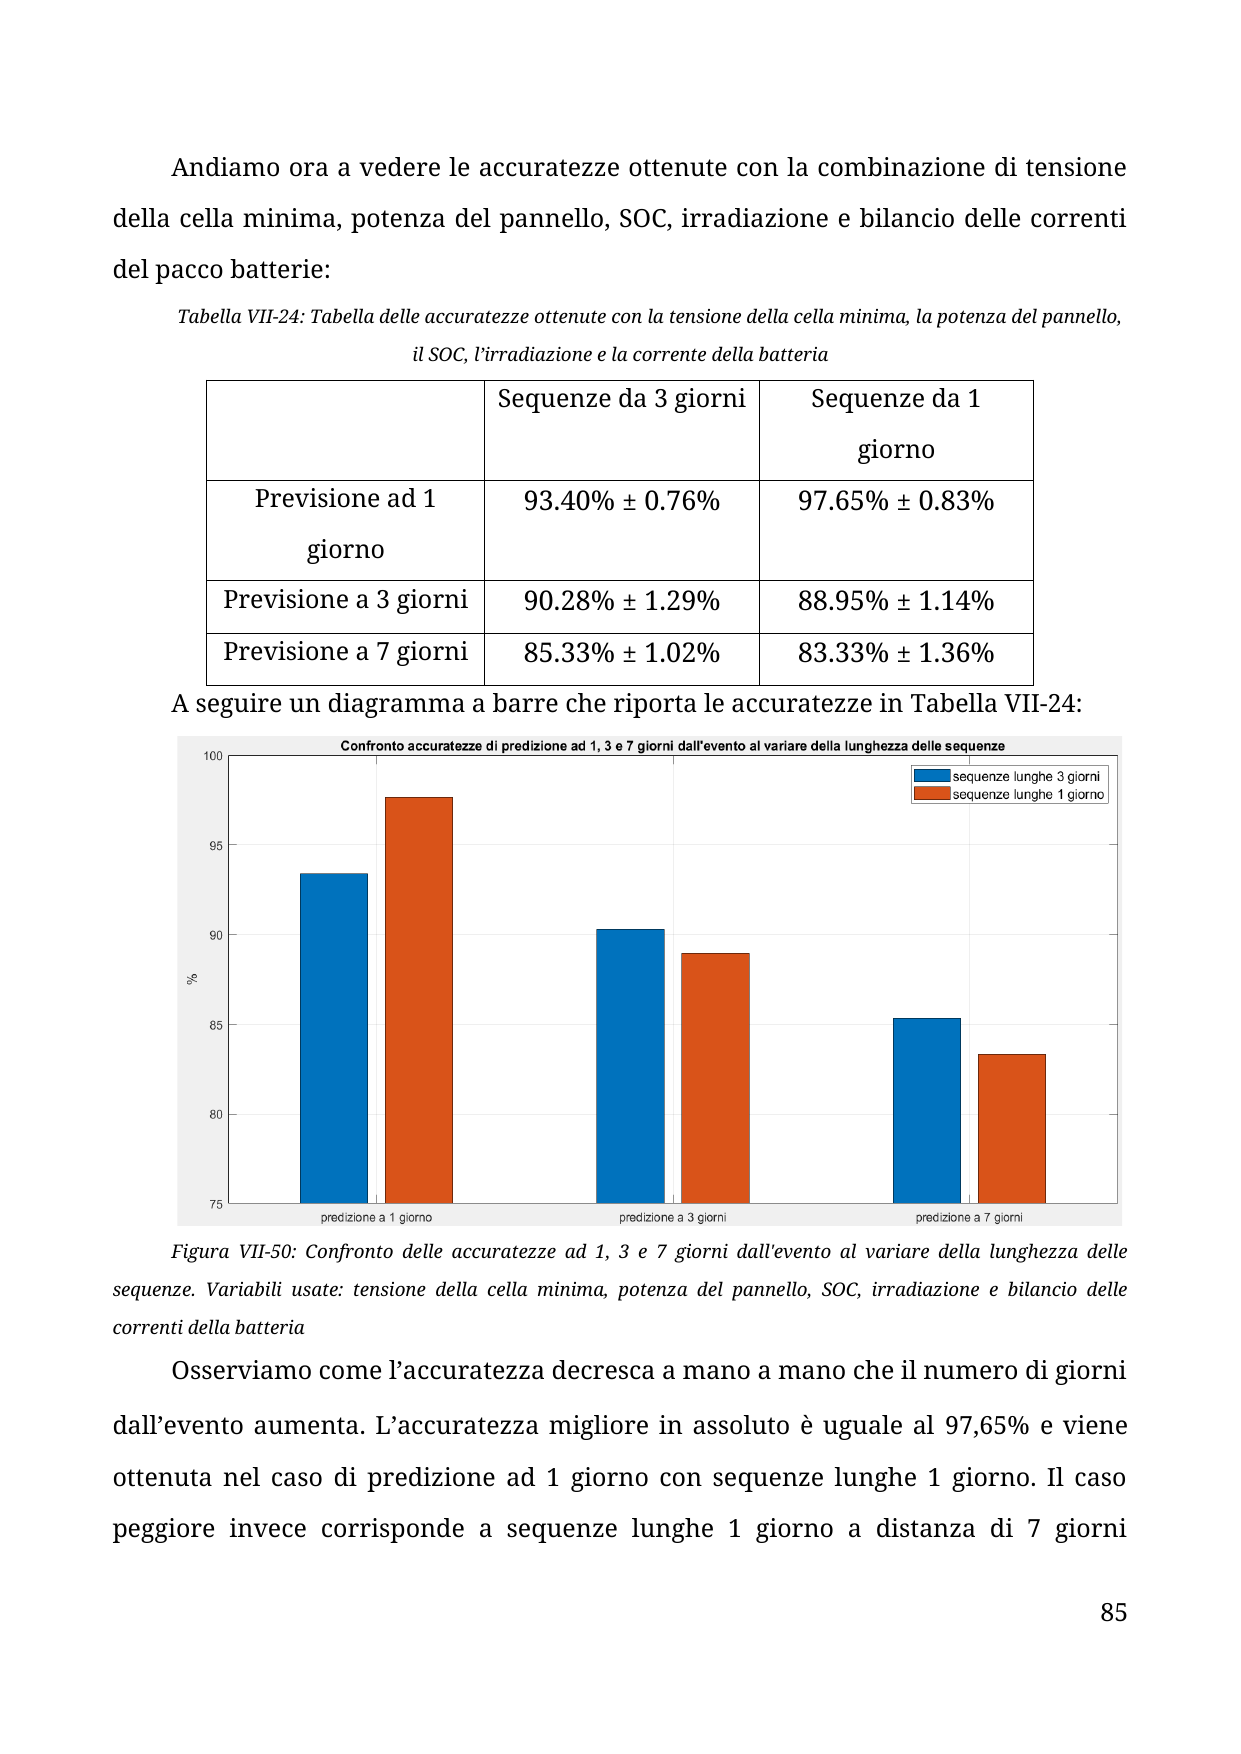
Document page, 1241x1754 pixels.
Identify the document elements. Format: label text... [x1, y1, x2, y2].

table_header Sequenze da 3 giorni [485, 381, 759, 480]
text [112, 1353, 1128, 1544]
table_cell 83.33% ± 1.36% [760, 634, 1033, 685]
table_header Sequenze da 1 giorno [760, 381, 1033, 480]
table_cell 97.65% ± 0.83% [760, 481, 1033, 580]
table_cell Previsione ad 1 giorno [207, 481, 484, 580]
text Andiamo ora a vedere le accuratezze ottenute con la combinazione di tensione della cella minima, potenza del pannello, SOC, irradiazione e bilancio delle correnti del pacco batterie: [112, 150, 1128, 286]
table_cell 85.33% ± 1.02% [485, 634, 759, 685]
picture [177, 736, 1123, 1226]
table_header [207, 381, 484, 480]
table_cell 93.40% ± 0.76% [485, 481, 759, 580]
table_cell Previsione a 7 giorni [207, 634, 484, 685]
table_cell 88.95% ± 1.14% [760, 581, 1033, 633]
table_cell 90.28% ± 1.29% [485, 581, 759, 633]
table_cell Previsione a 3 giorni [207, 581, 484, 633]
